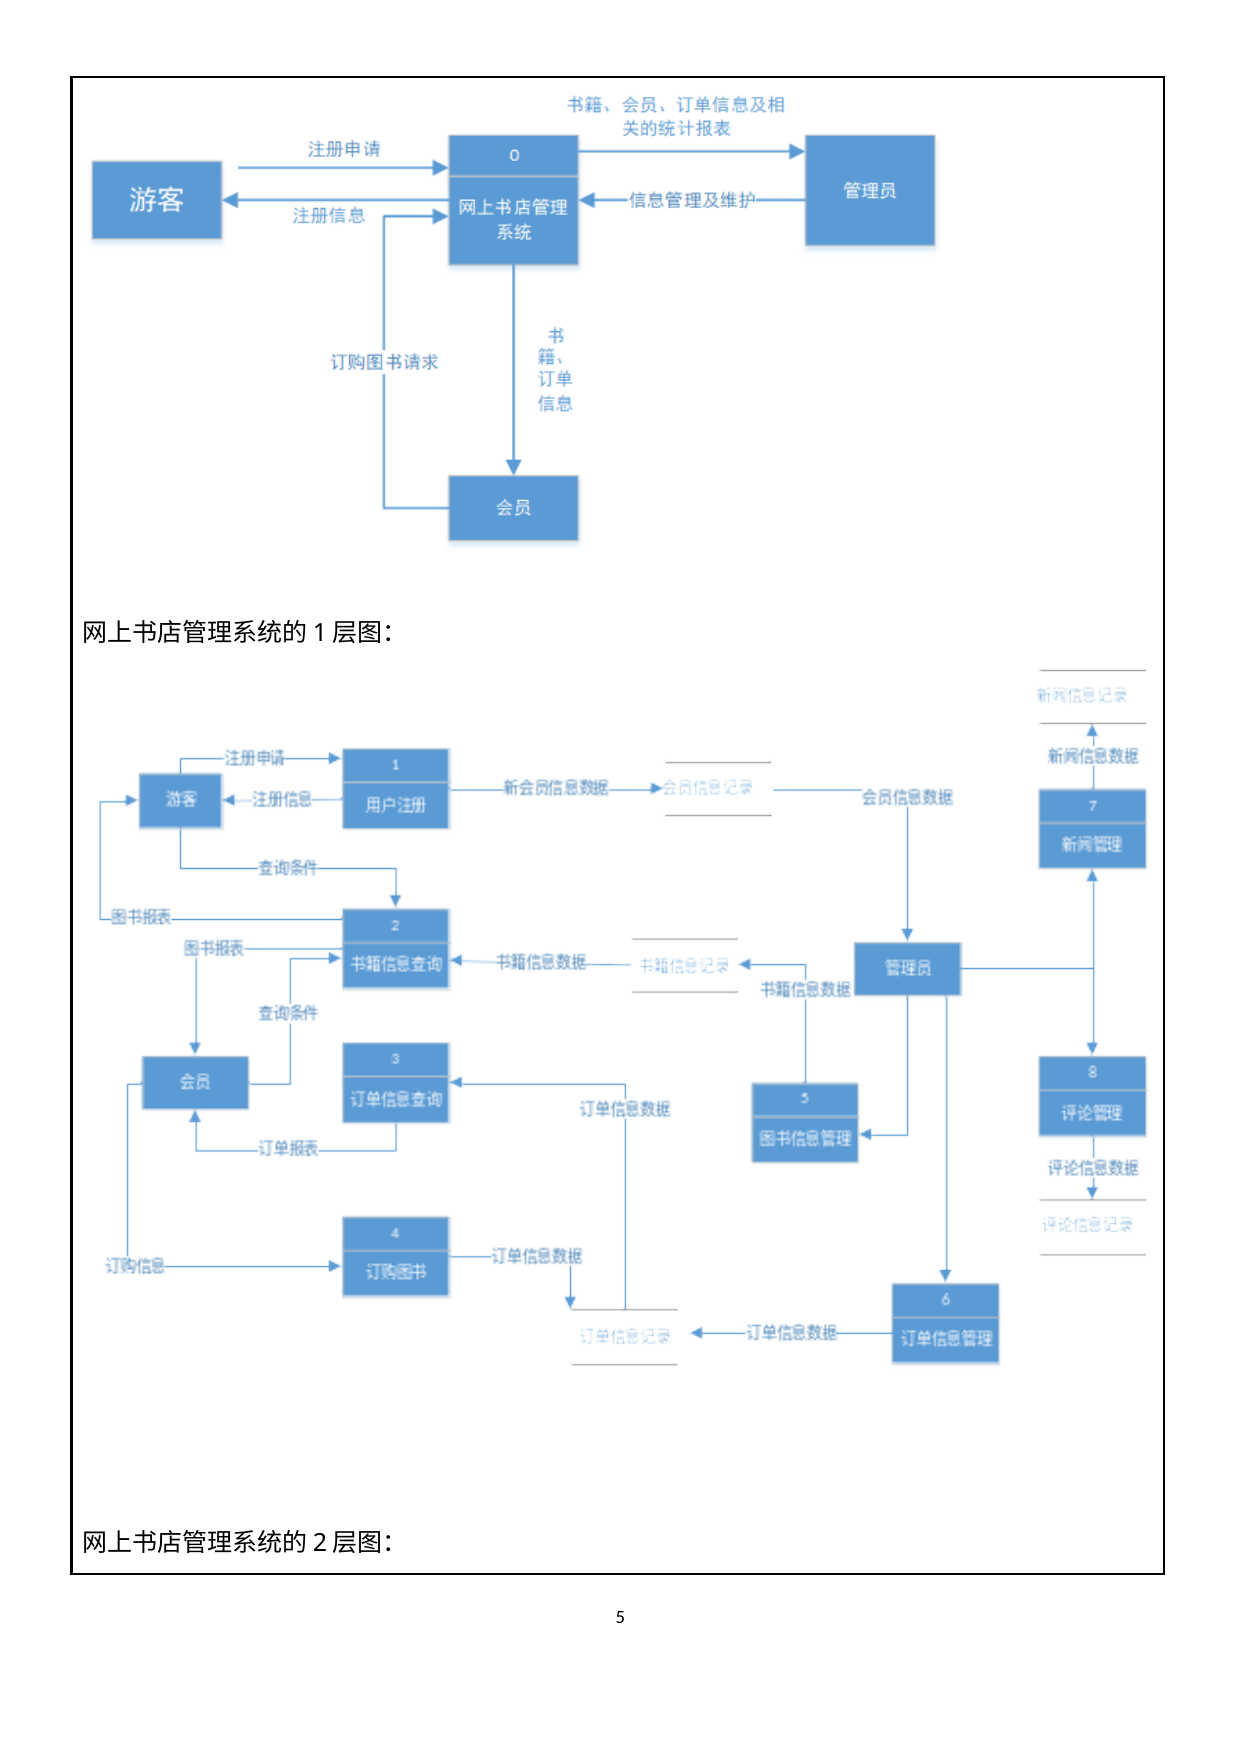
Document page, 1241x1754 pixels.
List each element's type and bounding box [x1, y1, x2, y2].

table_header [73, 78, 1163, 1573]
picture [82, 90, 947, 554]
